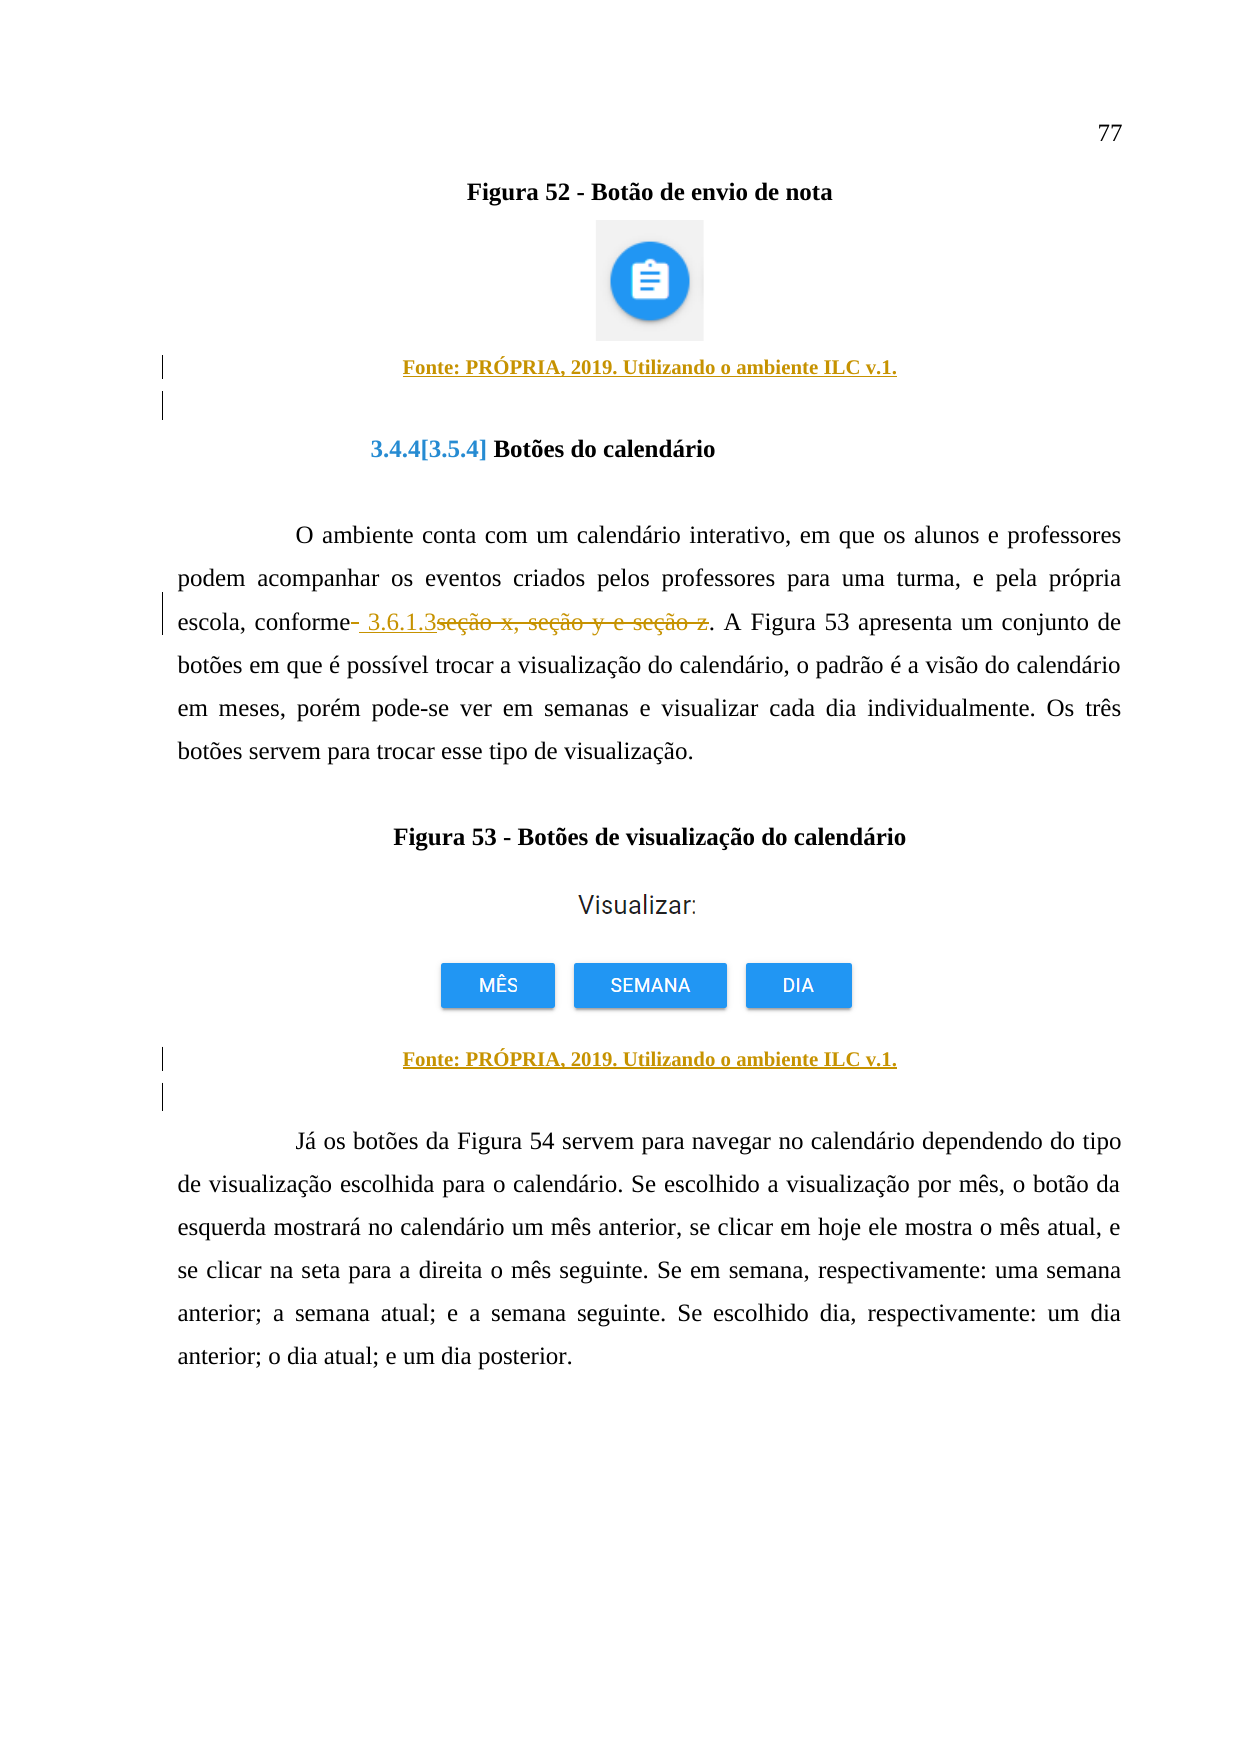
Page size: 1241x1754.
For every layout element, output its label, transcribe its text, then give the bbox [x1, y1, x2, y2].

text Figura - Botões de visualização do calendário [177, 822, 1122, 851]
text O ambiente conta com um calendário interativo, em que os alunos e professores podem acompanhar os eventos criados pelos professores para uma turma, e pela própria escola, conforme. A apresenta um conjunto de botões em que é possível trocar a visualização do calendário, o padrão é a visão do calendário em meses, porém pode-se ver em semanas e visualizar cada dia individualmente. Os três botões servem para trocar esse tipo de visualização. [177, 520, 1122, 765]
text Figura - Botão de envio de nota [177, 177, 1122, 206]
subtitle Botões do calendário [252, 434, 1122, 463]
picture [427, 865, 873, 1033]
picture [595, 220, 704, 341]
text Já os botões da servem para navegar no calendário dependendo do tipo de visualização escolhida para o calendário. Se escolhido a visualização por mês, o botão da esquerda mostrará no calendário um mês anterior, se clicar em hoje ele mostra o mês atual, e se clicar na seta para a direita o mês seguinte. Se em semana, respectivamente: uma semana anterior; a semana atual; e a semana seguinte. Se escolhido dia, respectivamente: um dia anterior; o dia atual; e um dia posterior. [177, 1126, 1122, 1370]
